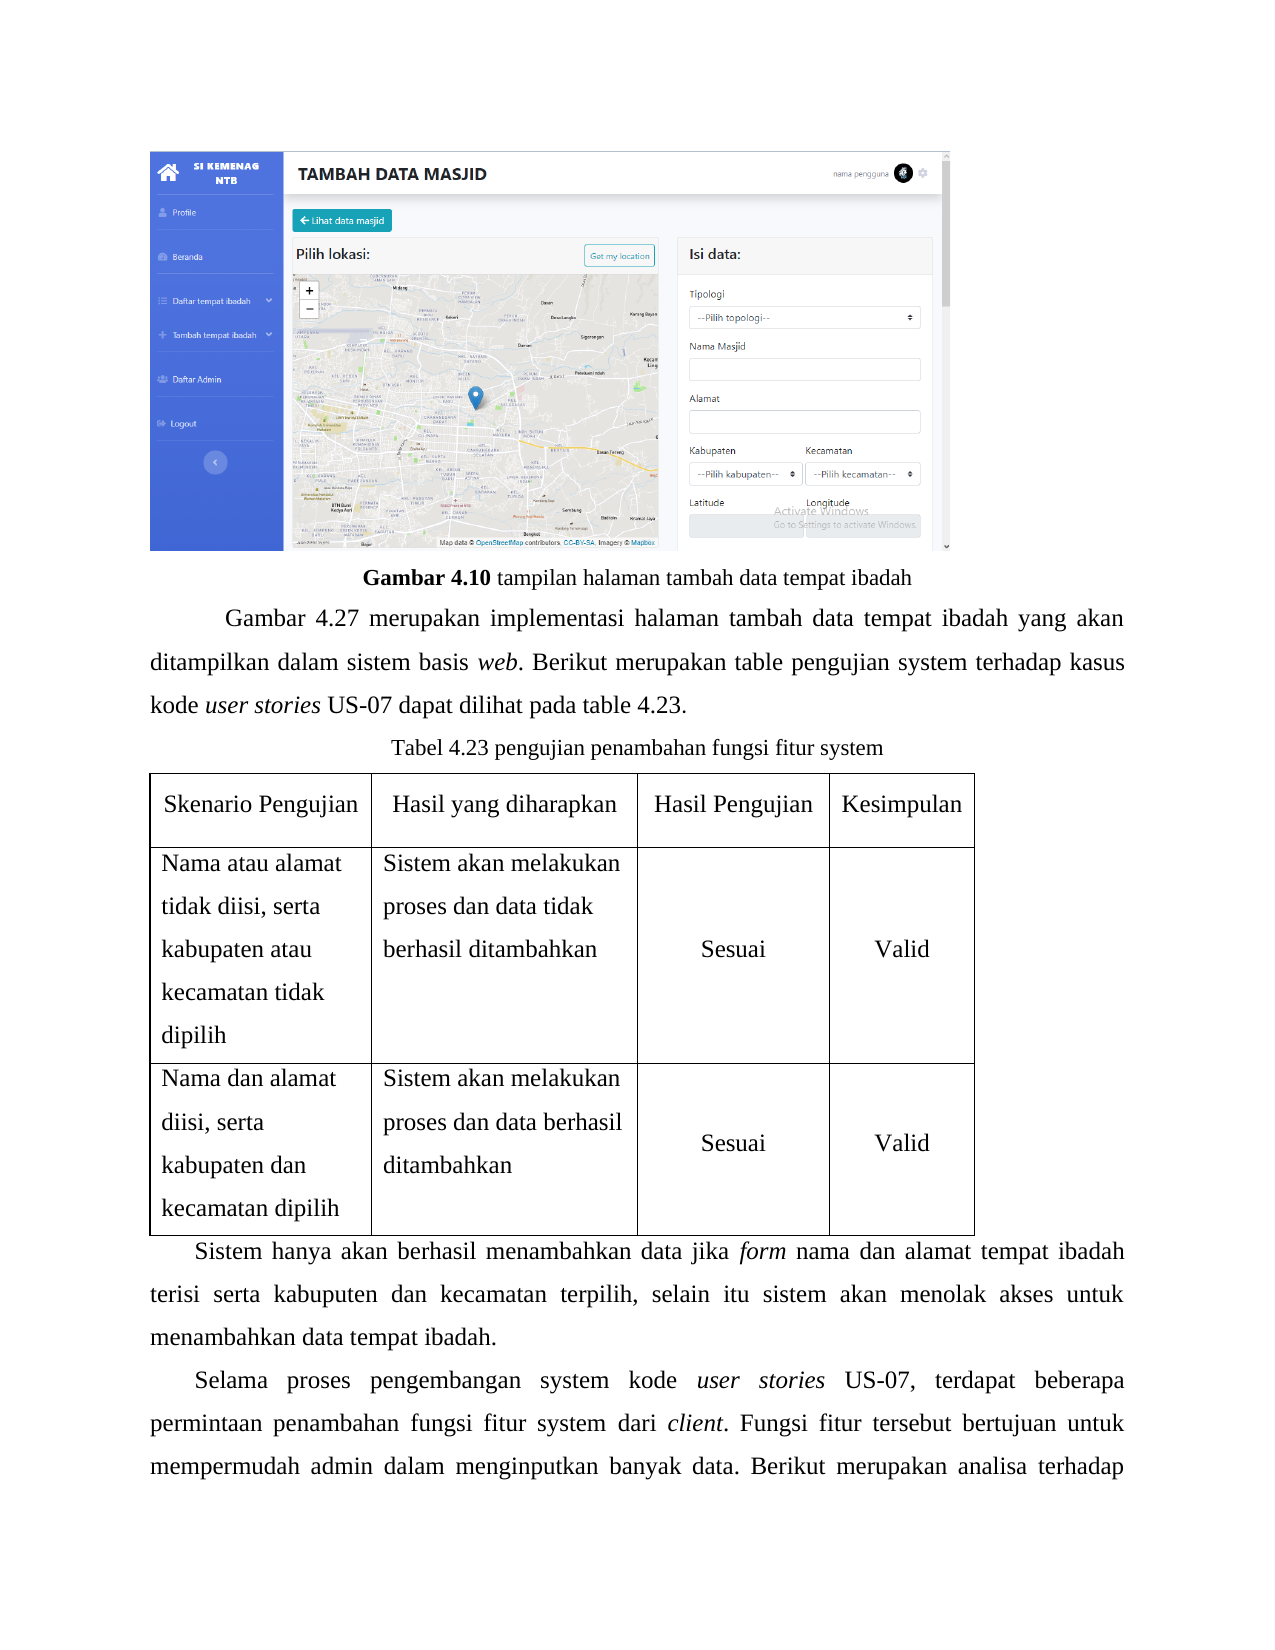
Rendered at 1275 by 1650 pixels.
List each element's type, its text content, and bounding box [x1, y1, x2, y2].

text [150, 1365, 1125, 1480]
table_cell Sistem akan melakukan proses dan data tidak berhasil ditambahkan [372, 848, 637, 1062]
table_header Hasil yang diharapkan [372, 774, 637, 847]
table_header Skenario Pengujian [151, 774, 371, 847]
list Tabel 4.23 pengujian penambahan fungsi fitur system [150, 733, 1125, 760]
text Sistem hanya akan berhasil menambahkan data jika form nama dan alamat tempat ibadah terisi serta kabuputen dan kecamatan terpilih, selain itu sistem akan menolak akses untuk menambahkan data tempat ibadah. [150, 1236, 1125, 1351]
text Gambar 4.10 tampilan halaman tambah data tempat ibadah [150, 564, 1125, 590]
table_cell Valid [830, 848, 974, 1062]
table_cell Sesuai [638, 1064, 829, 1235]
table_cell Nama atau alamat tidak diisi, serta kabupaten atau kecamatan tidak dipilih [151, 848, 371, 1062]
table_header Kesimpulan [830, 774, 974, 847]
table_cell Sistem akan melakukan proses dan data berhasil ditambahkan [372, 1064, 637, 1235]
table_cell Nama dan alamat diisi, serta kabupaten dan kecamatan dipilih [151, 1064, 371, 1235]
table_header Hasil Pengujian [638, 774, 829, 847]
table_cell Sesuai [638, 848, 829, 1062]
table_cell Valid [830, 1064, 974, 1235]
text Gambar 4.27 merupakan implementasi halaman tambah data tempat ibadah yang akan ditampilkan dalam sistem basis web. Berikut merupakan table pengujian system terhadap kasus kode user stories US-07 dapat dilihat pada table 4.23. [150, 603, 1125, 719]
picture [150, 150, 951, 551]
